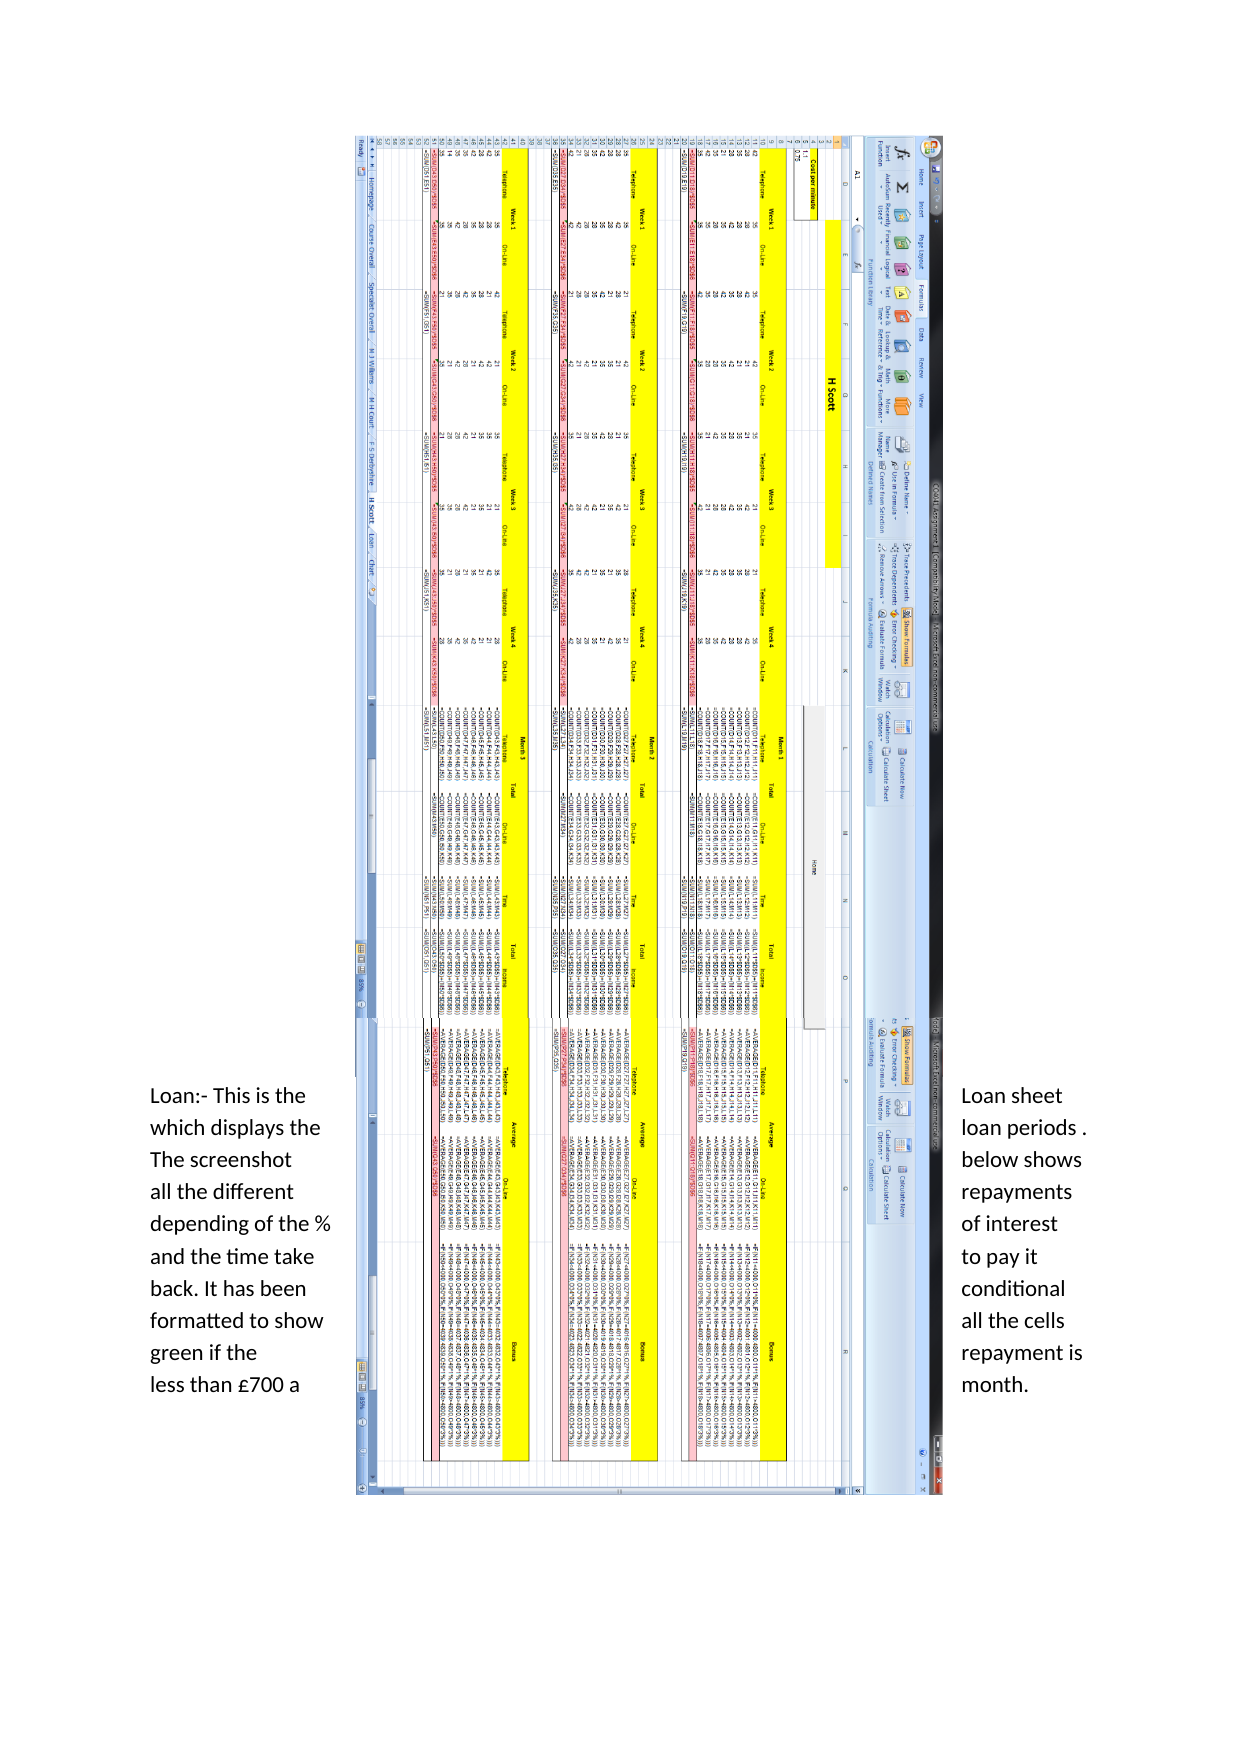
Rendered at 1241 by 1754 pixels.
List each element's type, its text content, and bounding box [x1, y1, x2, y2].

picture [355, 137, 943, 665]
picture [356, 1018, 943, 1494]
text Loan:- This is the Loan sheet which displays the loan periods . The screenshot below shows all the different repayments depending of the % of interest and the time take to pay it back. It has been conditional formatted to show all the cells green if the repayment is less than £700 a month. [150, 665, 1090, 1398]
